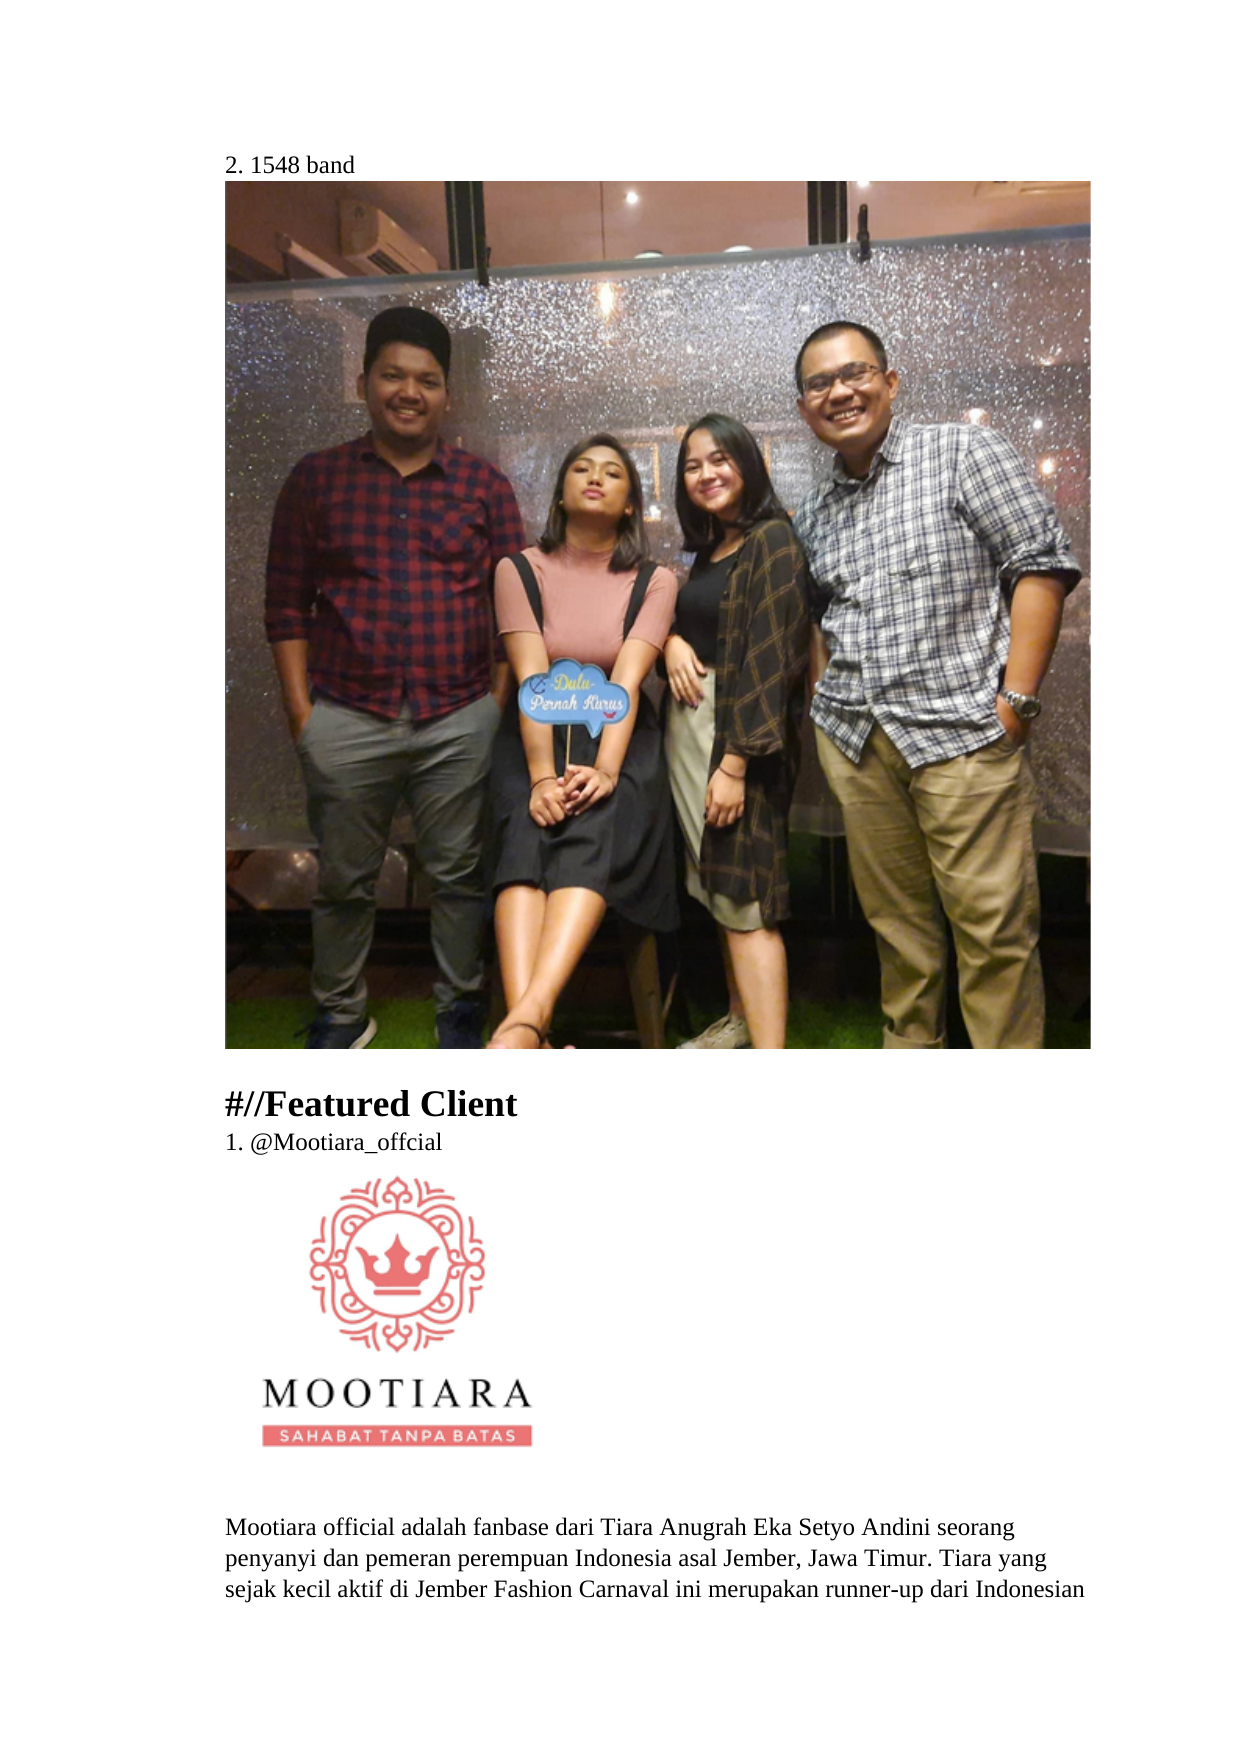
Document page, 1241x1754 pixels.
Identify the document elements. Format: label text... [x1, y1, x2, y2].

picture [225, 1157, 577, 1510]
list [225, 1081, 1090, 1602]
list 2. 1548 band [225, 150, 1090, 181]
picture [225, 181, 1091, 1049]
